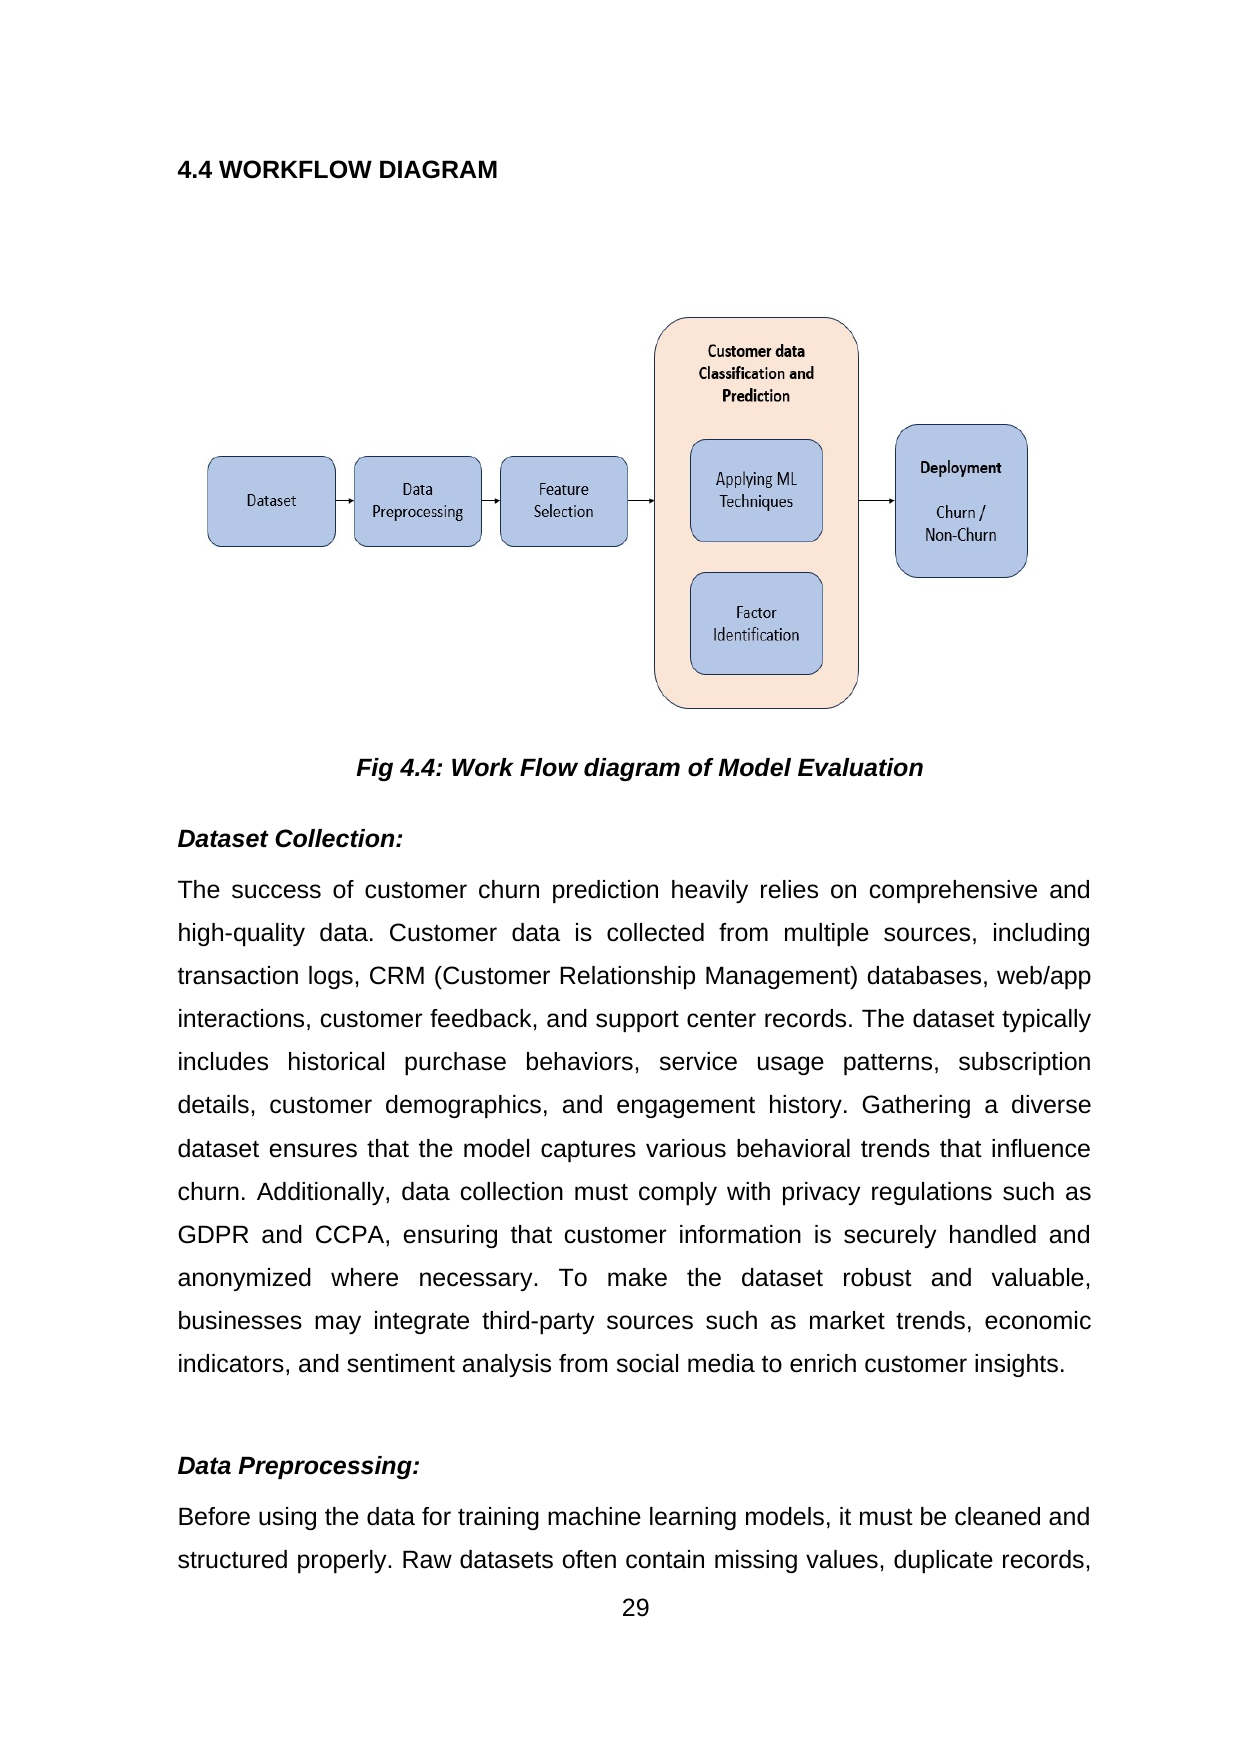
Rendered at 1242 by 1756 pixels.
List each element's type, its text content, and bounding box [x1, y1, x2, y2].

text The success of customer churn prediction heavily relies on comprehensive and high-quality data. Customer data is collected from multiple sources, including transaction logs, CRM (Customer Relationship Management) databases, web/app interactions, customer feedback, and support center records. The dataset typically includes historical purchase behaviors, service usage patterns, subscription details, customer demographics, and engagement history. Gathering a diverse dataset ensures that the model captures various behavioral trends that influence churn. Additionally, data collection must comply with privacy regulations such as GDPR and CCPA, ensuring that customer information is securely handled and anonymized where necessary. To make the dataset robust and valuable, businesses may integrate third-party sources such as market trends, economic indicators, and sentiment analysis from social media to enrich customer insights. [177, 875, 1093, 1378]
text 4.4 WORKFLOW DIAGRAM [177, 156, 1093, 184]
picture [190, 231, 1035, 746]
text Data Preprocessing: [177, 1451, 1093, 1480]
text Fig 4.4: Work Flow diagram of Model Evaluation [177, 753, 1093, 782]
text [177, 1502, 1093, 1574]
text Dataset Collection: [177, 824, 1093, 853]
